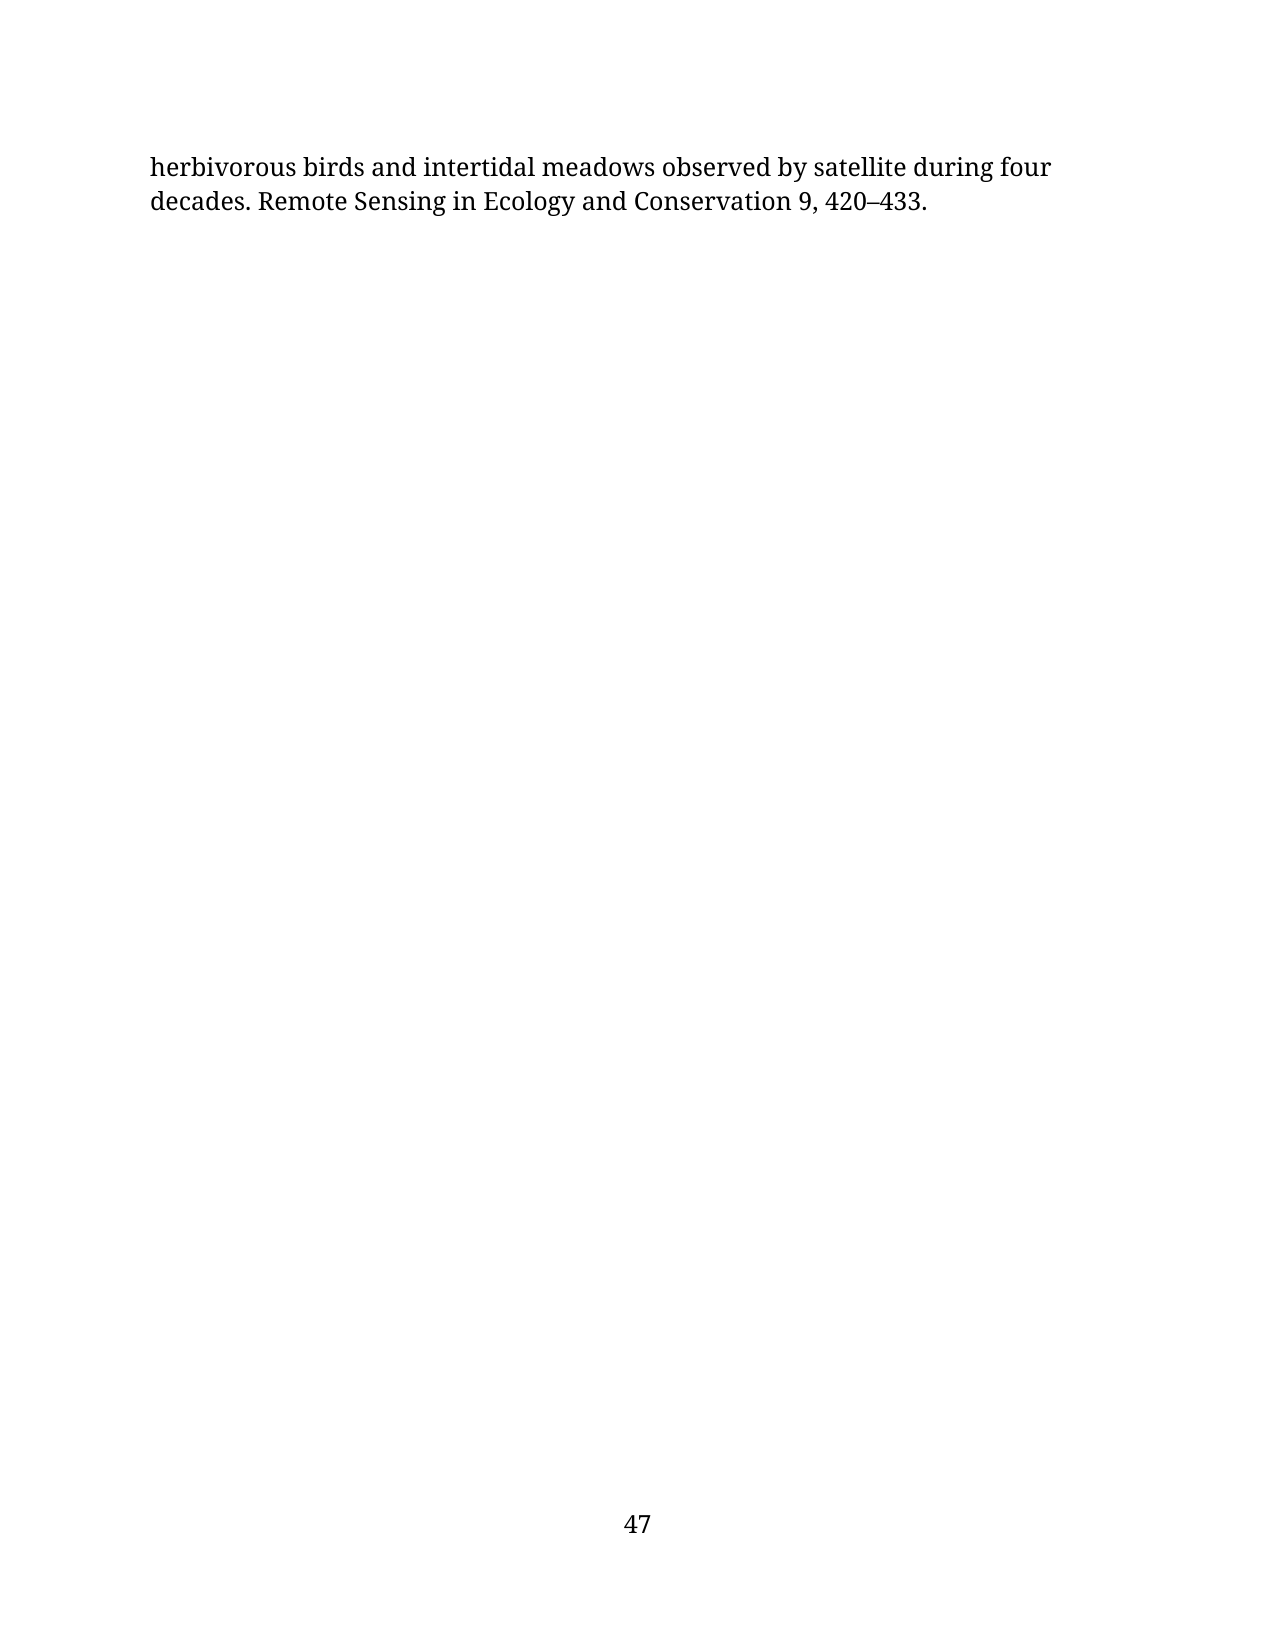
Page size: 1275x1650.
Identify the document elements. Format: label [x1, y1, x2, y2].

text [150, 150, 1125, 218]
